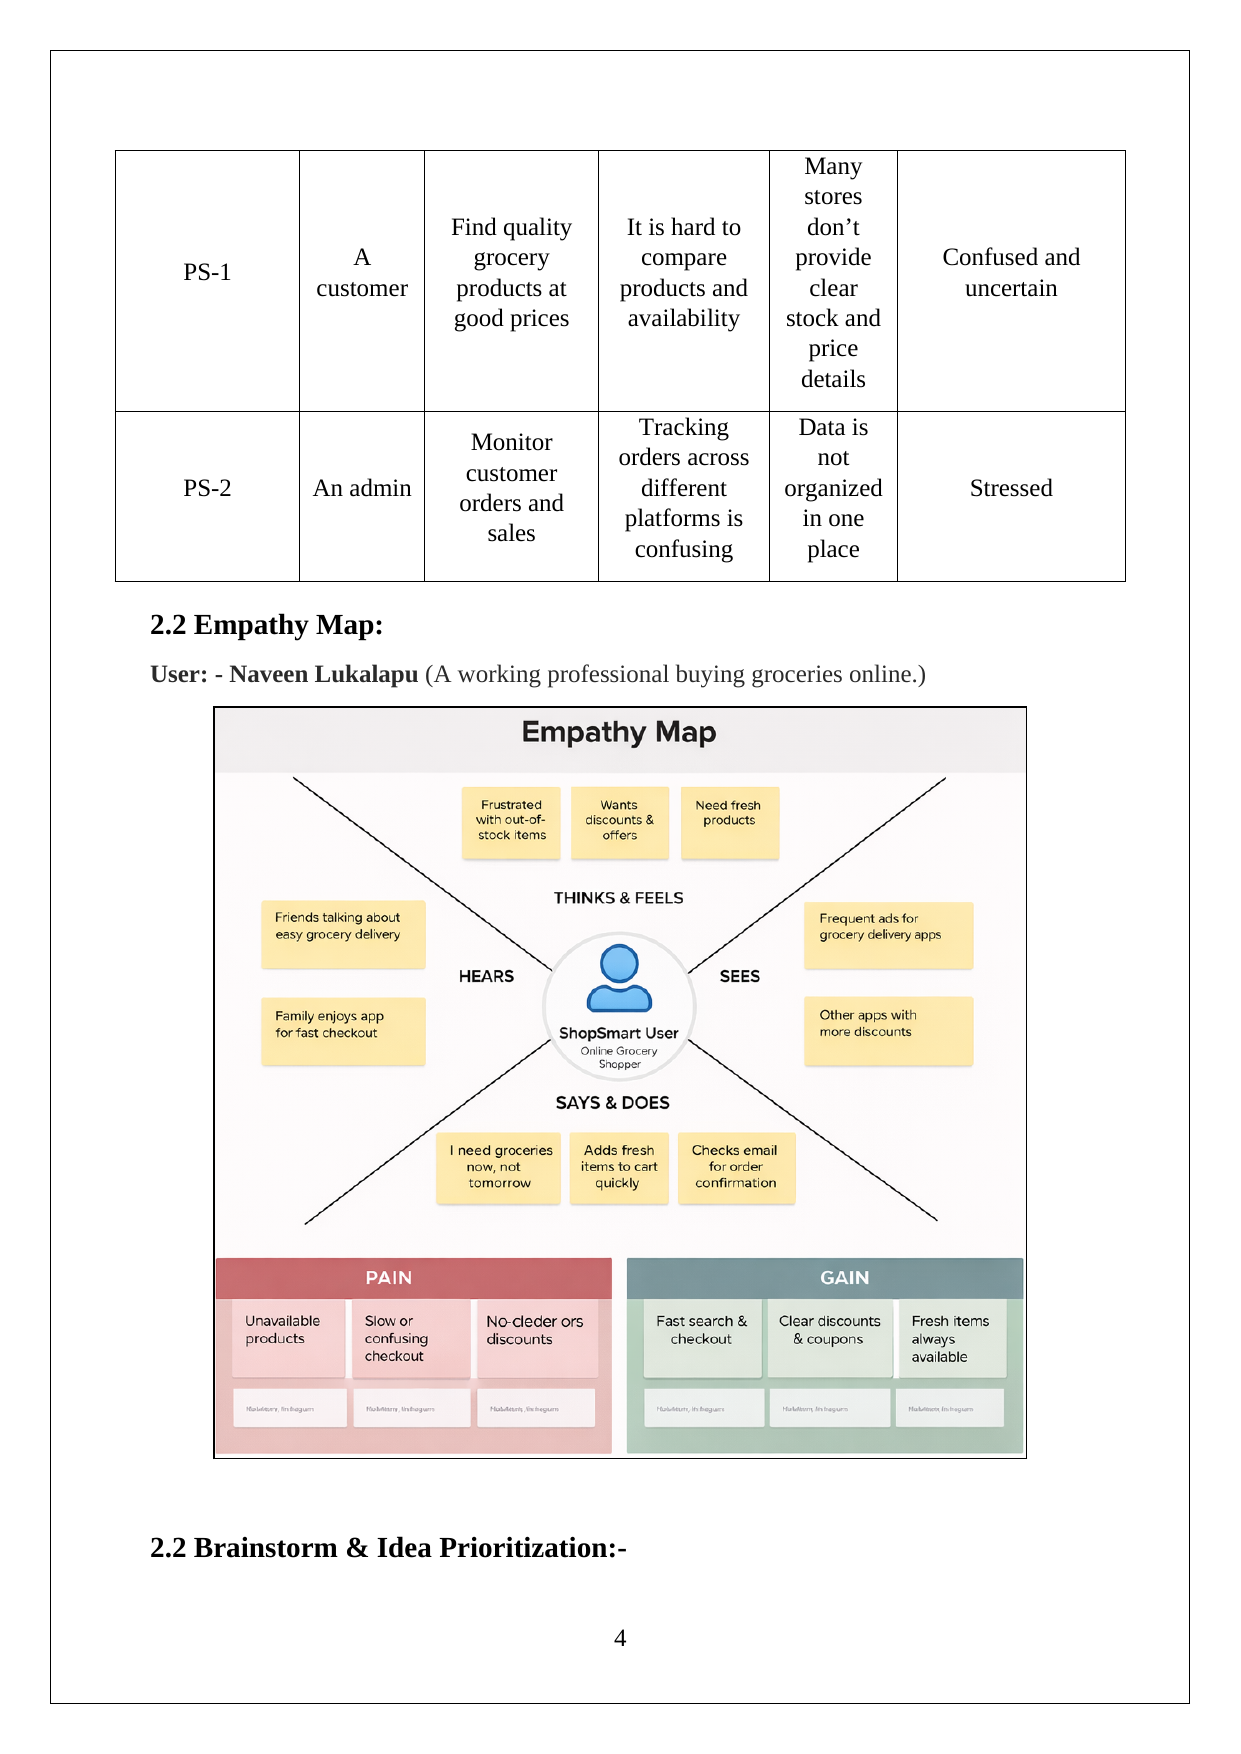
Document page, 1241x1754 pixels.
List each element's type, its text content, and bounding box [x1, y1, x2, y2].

table_cell Confused and uncertain [898, 151, 1125, 411]
text User: - Naveen Lukalapu (A working professional buying groceries online.) [150, 659, 1090, 688]
table_cell A customer [300, 151, 424, 411]
table_cell PS-2 [116, 412, 299, 581]
table_cell Tracking orders across different platforms is confusing [599, 412, 769, 581]
table_cell It is hard to compare products and availability [599, 151, 769, 411]
text 2.2 Brainstorm & Idea Prioritization:- [150, 1530, 1090, 1563]
table_cell Find quality grocery products at good prices [425, 151, 598, 411]
table_cell PS-1 [116, 151, 299, 411]
table_cell An admin [300, 412, 424, 581]
text 2.2 Empathy Map: [150, 607, 1090, 640]
table_cell Many stores don’t provide clear stock and price details [770, 151, 897, 411]
picture [215, 708, 1026, 1458]
table_cell Monitor customer orders and sales [425, 412, 598, 581]
table_cell Data is not organized in one place [770, 412, 897, 581]
table_cell Stressed [898, 412, 1125, 581]
